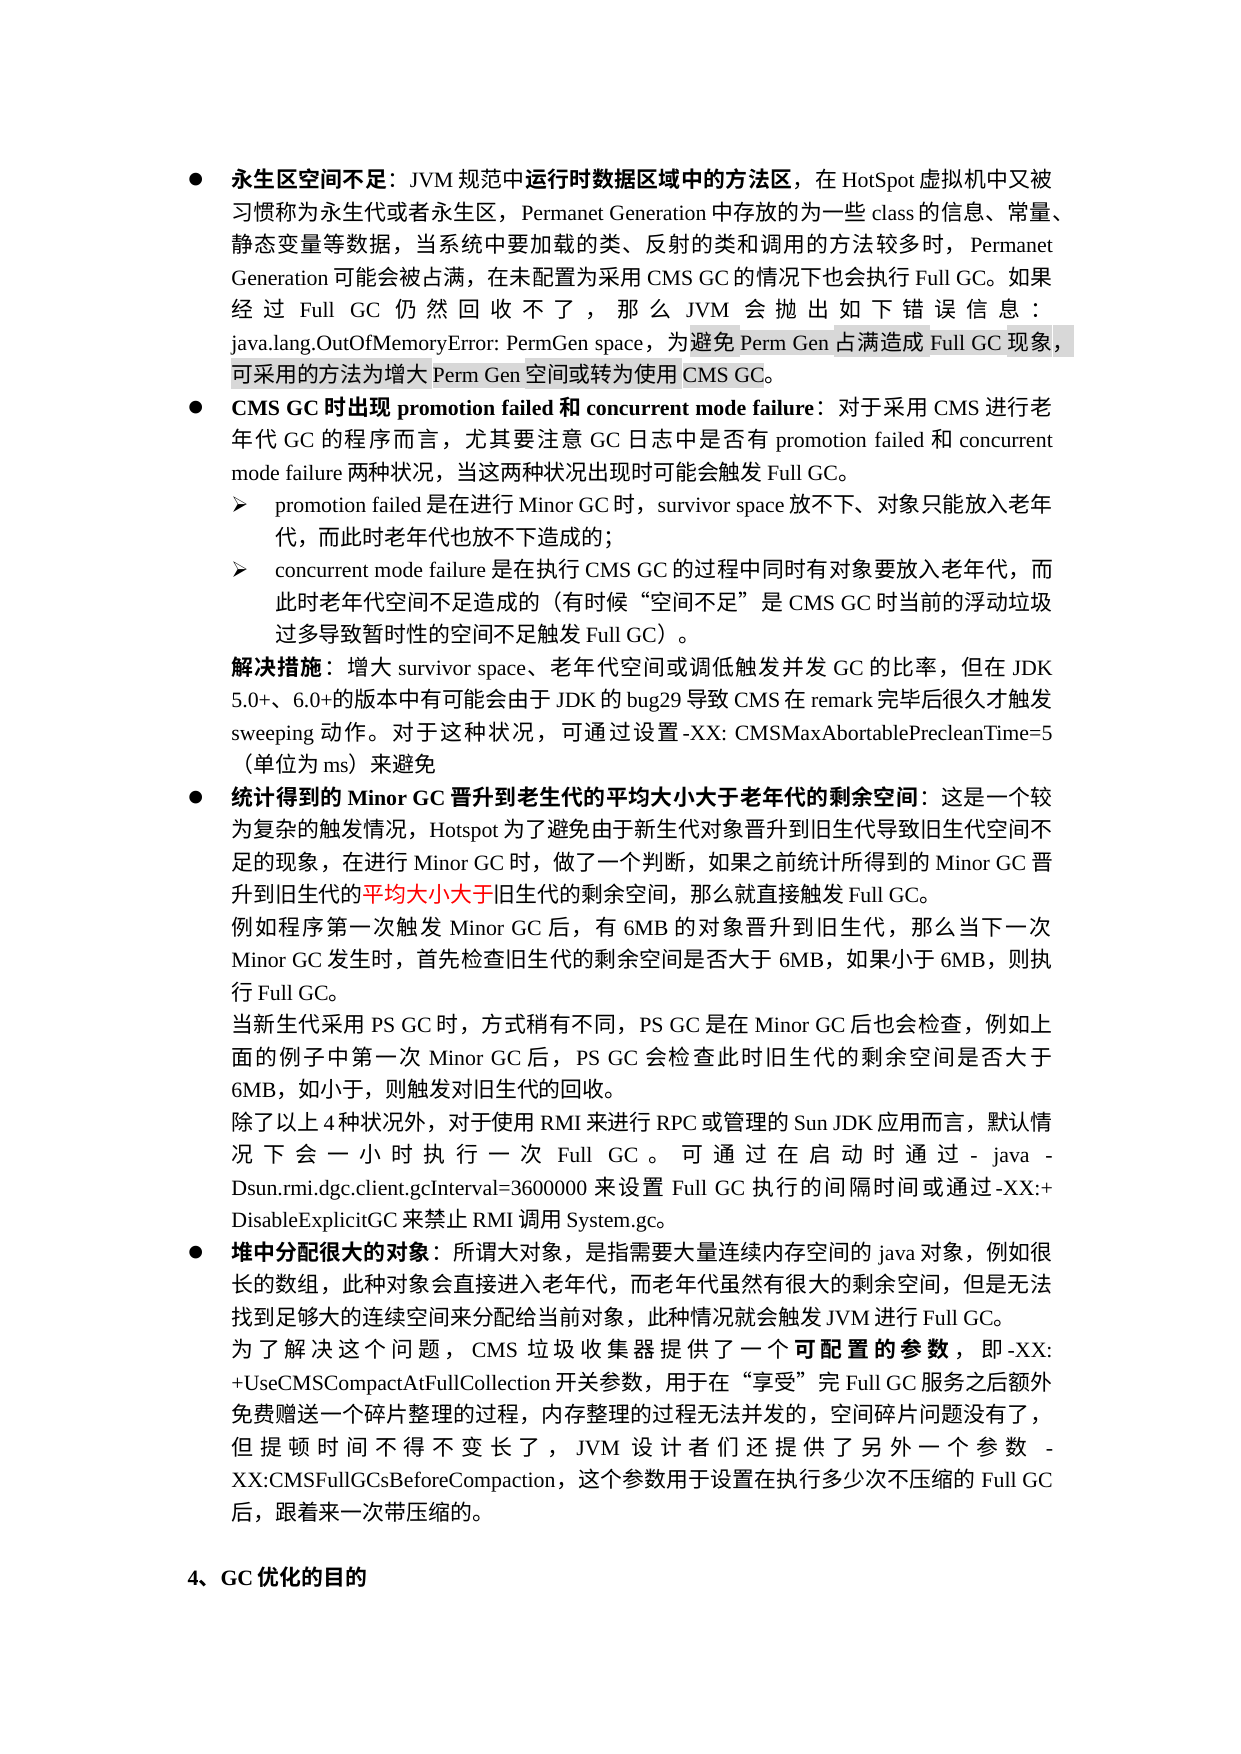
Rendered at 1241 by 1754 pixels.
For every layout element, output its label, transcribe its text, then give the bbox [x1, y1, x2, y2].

list 永生区空间不足：JVM规范中运行时数据区域中的方法区，在HotSpot虚拟机中又被习惯称为永生代或者永生区，Permanet Generation中存放的为一些class的信息、常量、静态变量等数据，当系统中要加载的类、反射的类和调用的方法较多时，Permanet Generation可能会被占满，在未配置为采用CMS GC的情况下也会执行Full GC。如果经过Full GC仍然回收不了，那么JVM会抛出如下错误信息：java.lang.OutOfMemoryError: PermGen space，为避免Perm Gen占满造成Full GC现象，可采用的方法为增大Perm Gen空间或转为使用CMS GC。 [187, 162, 1053, 389]
list concurrent mode failure是在执行CMS GC的过程中同时有对象要放入老年代，而此时老年代空间不足造成的（有时候“空间不足”是CMS GC时当前的浮动垃圾过多导致暂时性的空间不足触发Full GC）。 [231, 552, 1053, 649]
list 统计得到的Minor GC晋升到老生代的平均大小大于老年代的剩余空间：这是一个较为复杂的触发情况，Hotspot为了避免由于新生代对象晋升到旧生代导致旧生代空间不足的现象，在进行Minor GC时，做了一个判断，如果之前统计所得到的Minor GC晋升到旧生代的平均大小大于旧生代的剩余空间，那么就直接触发Full GC。 [187, 779, 1053, 909]
text 4、GC优化的目的 [187, 1559, 1053, 1592]
list 当新生代采用PS GC时，方式稍有不同，PS GC是在Minor GC后也会检查，例如上面的例子中第一次Minor GC后，PS GC会检查此时旧生代的剩余空间是否大于6MB，如小于，则触发对旧生代的回收。 [231, 1007, 1053, 1104]
list 堆中分配很大的对象：所谓大对象，是指需要大量连续内存空间的java对象，例如很长的数组，此种对象会直接进入老年代，而老年代虽然有很大的剩余空间，但是无法找到足够大的连续空间来分配给当前对象，此种情况就会触发JVM进行Full GC。 [187, 1234, 1053, 1332]
list 例如程序第一次触发Minor GC后，有6MB的对象晋升到旧生代，那么当下一次Minor GC发生时，首先检查旧生代的剩余空间是否大于6MB，如果小于6MB，则执行Full GC。 [231, 909, 1053, 1007]
list 为了解决这个问题，CMS垃圾收集器提供了一个可配置的参数，即-XX:+UseCMSCompactAtFullCollection开关参数，用于在“享受”完Full GC服务之后额外免费赠送一个碎片整理的过程，内存整理的过程无法并发的，空间碎片问题没有了，但提顿时间不得不变长了，JVM设计者们还提供了另外一个参数 -XX:CMSFullGCsBeforeCompaction，这个参数用于设置在执行多少次不压缩的Full GC后，跟着来一次带压缩的。 [231, 1332, 1053, 1527]
list CMS GC时出现promotion failed和concurrent mode failure：对于采用CMS进行老年代GC的程序而言，尤其要注意GC日志中是否有promotion failed和concurrent mode failure两种状况，当这两种状况出现时可能会触发Full GC。 [187, 389, 1053, 487]
list 除了以上4种状况外，对于使用RMI来进行RPC或管理的Sun JDK应用而言，默认情况下会一小时执行一次Full GC。可通过在启动时通过- java -Dsun.rmi.dgc.client.gcInterval=3600000来设置Full GC执行的间隔时间或通过-XX:+ DisableExplicitGC来禁止RMI调用System.gc。 [231, 1104, 1053, 1234]
list 解决措施：增大survivor space、老年代空间或调低触发并发GC的比率，但在JDK 5.0+、6.0+的版本中有可能会由于JDK的bug29导致CMS在remark完毕后很久才触发sweeping动作。对于这种状况，可通过设置-XX: CMSMaxAbortablePrecleanTime=5（单位为ms）来避免 [231, 649, 1053, 779]
list promotion failed是在进行Minor GC时，survivor space放不下、对象只能放入老年代，而此时老年代也放不下造成的； [231, 487, 1053, 552]
